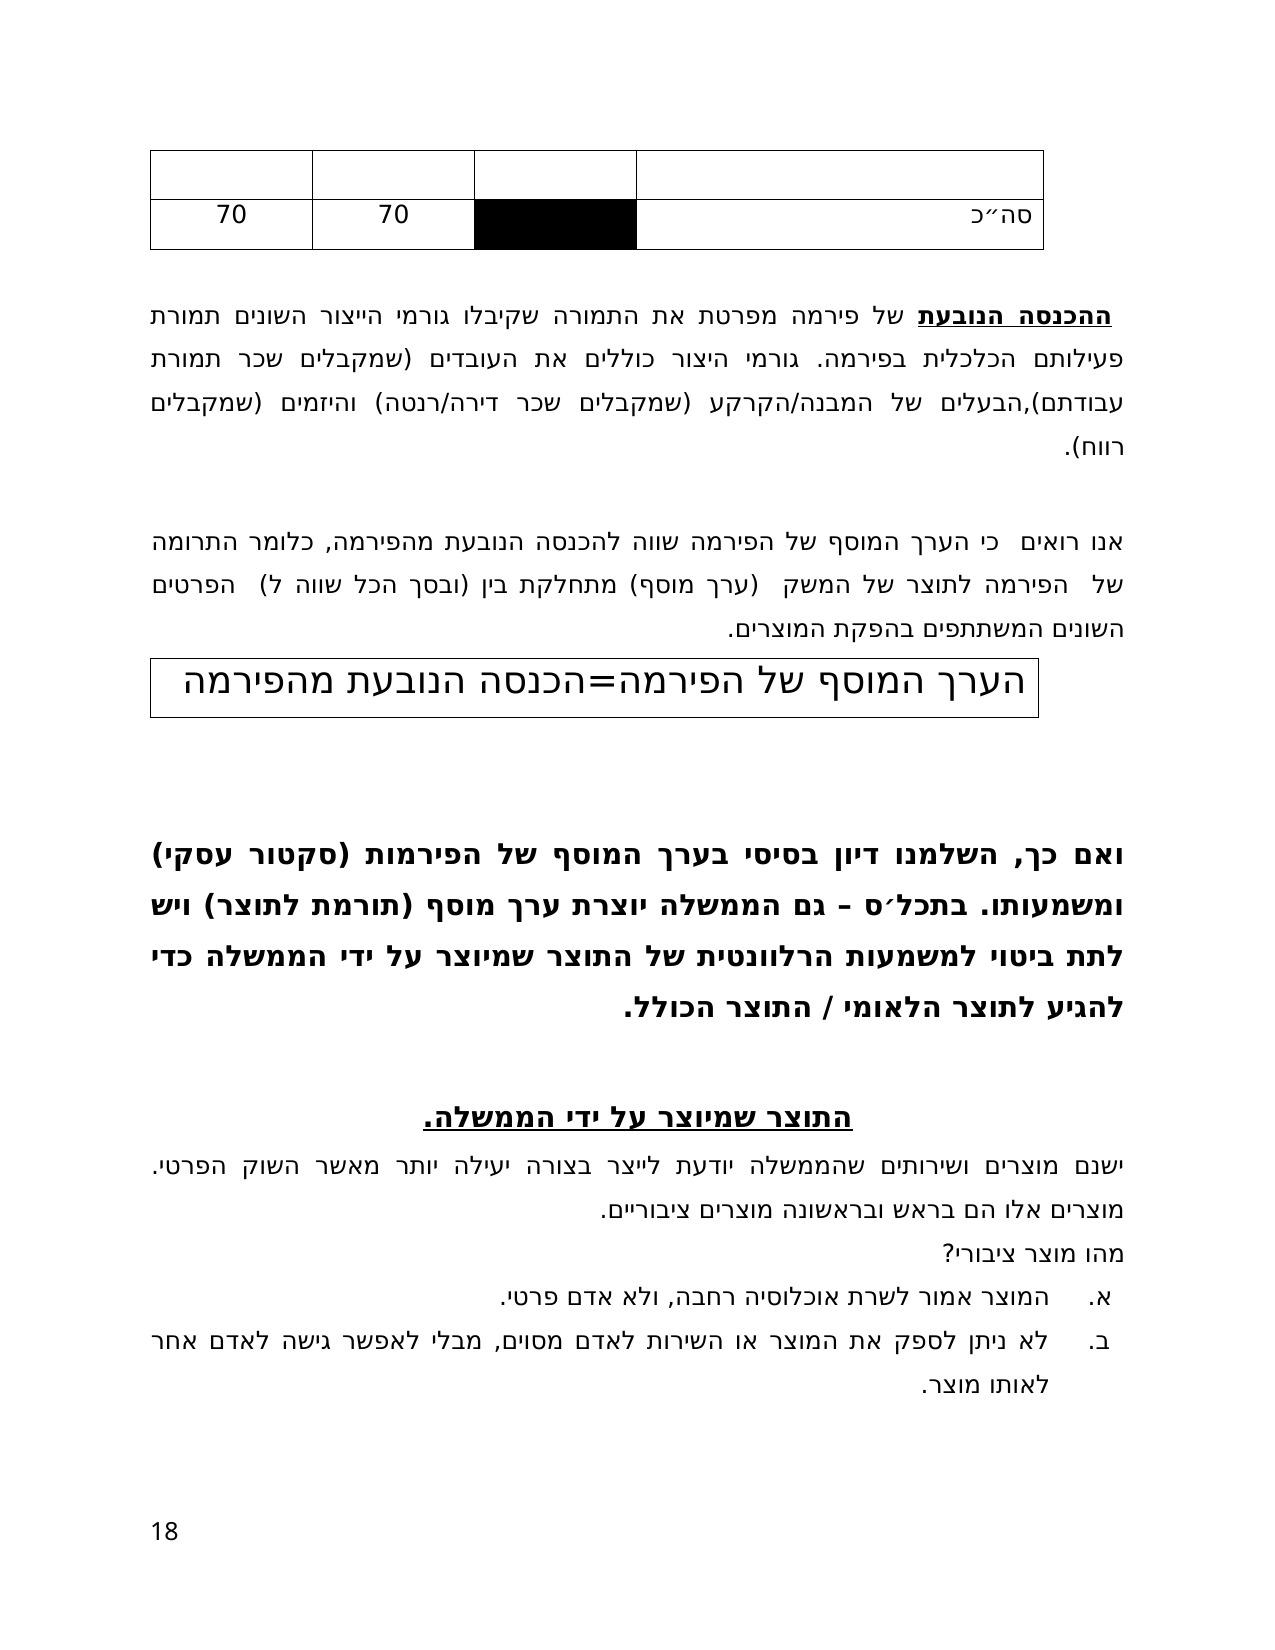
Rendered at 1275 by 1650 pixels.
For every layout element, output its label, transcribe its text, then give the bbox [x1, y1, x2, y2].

list לא ניתן לספק את המוצר או השירות לאדם מסוים, מבלי לאפשר גישה לאדם אחר לאותו מוצר. [150, 1326, 1087, 1399]
text ישנם מוצרים ושירותים שהממשלה יודעת לייצר בצורה יעילה יותר מאשר השוק הפרטי. מוצרים אלו הם בראש ובראשונה מוצרים ציבוריים. [150, 1151, 1125, 1224]
table_cell [151, 151, 312, 199]
table_cell סה״כ [637, 200, 1043, 249]
text אנו רואים כי הערך המוסף של הפירמה שווה להכנסה הנובעת מהפירמה, כלומר התרומה של הפירמה לתוצר של המשק (ערך מוסף) מתחלקת בין (ובסך הכל שווה ל) הפרטים השונים המשתתפים בהפקת המוצרים. [150, 527, 1125, 643]
table_cell [475, 151, 636, 199]
table_cell 70 [151, 200, 312, 249]
list המוצר אמור לשרת אוכלוסיה רחבה, ולא אדם פרטי. [150, 1282, 1087, 1312]
table_header הערך המוסף של הפירמה=הכנסה הנובעת מהפירמה [151, 659, 1038, 717]
table_cell [313, 151, 474, 199]
text מהו מוצר ציבורי? [150, 1239, 1125, 1268]
table_cell [475, 200, 636, 249]
text ואם כך, השלמנו דיון בסיסי בערך המוסף של הפירמות (סקטור עסקי) ומשמעותו. בתכל׳ס – גם הממשלה יוצרת ערך מוסף (תורמת לתוצר) ויש לתת ביטוי למשמעות הרלוונטית של התוצר שמיוצר על ידי הממשלה כדי להגיע לתוצר הלאומי / התוצר הכולל. [150, 837, 1125, 1024]
table_cell [637, 151, 1043, 199]
text ההכנסה הנובעת של פירמה מפרטת את התמורה שקיבלו גורמי הייצור השונים תמורת פעילותם הכלכלית בפירמה. גורמי היצור כוללים את העובדים (שמקבלים שכר תמורת עבודתם),הבעלים של המבנה/הקרקע (שמקבלים שכר דירה/רנטה) והיזמים (שמקבלים רווח). [150, 301, 1125, 461]
table_cell 70 [313, 200, 474, 249]
text התוצר שמיוצר על ידי הממשלה. [150, 1100, 1125, 1134]
